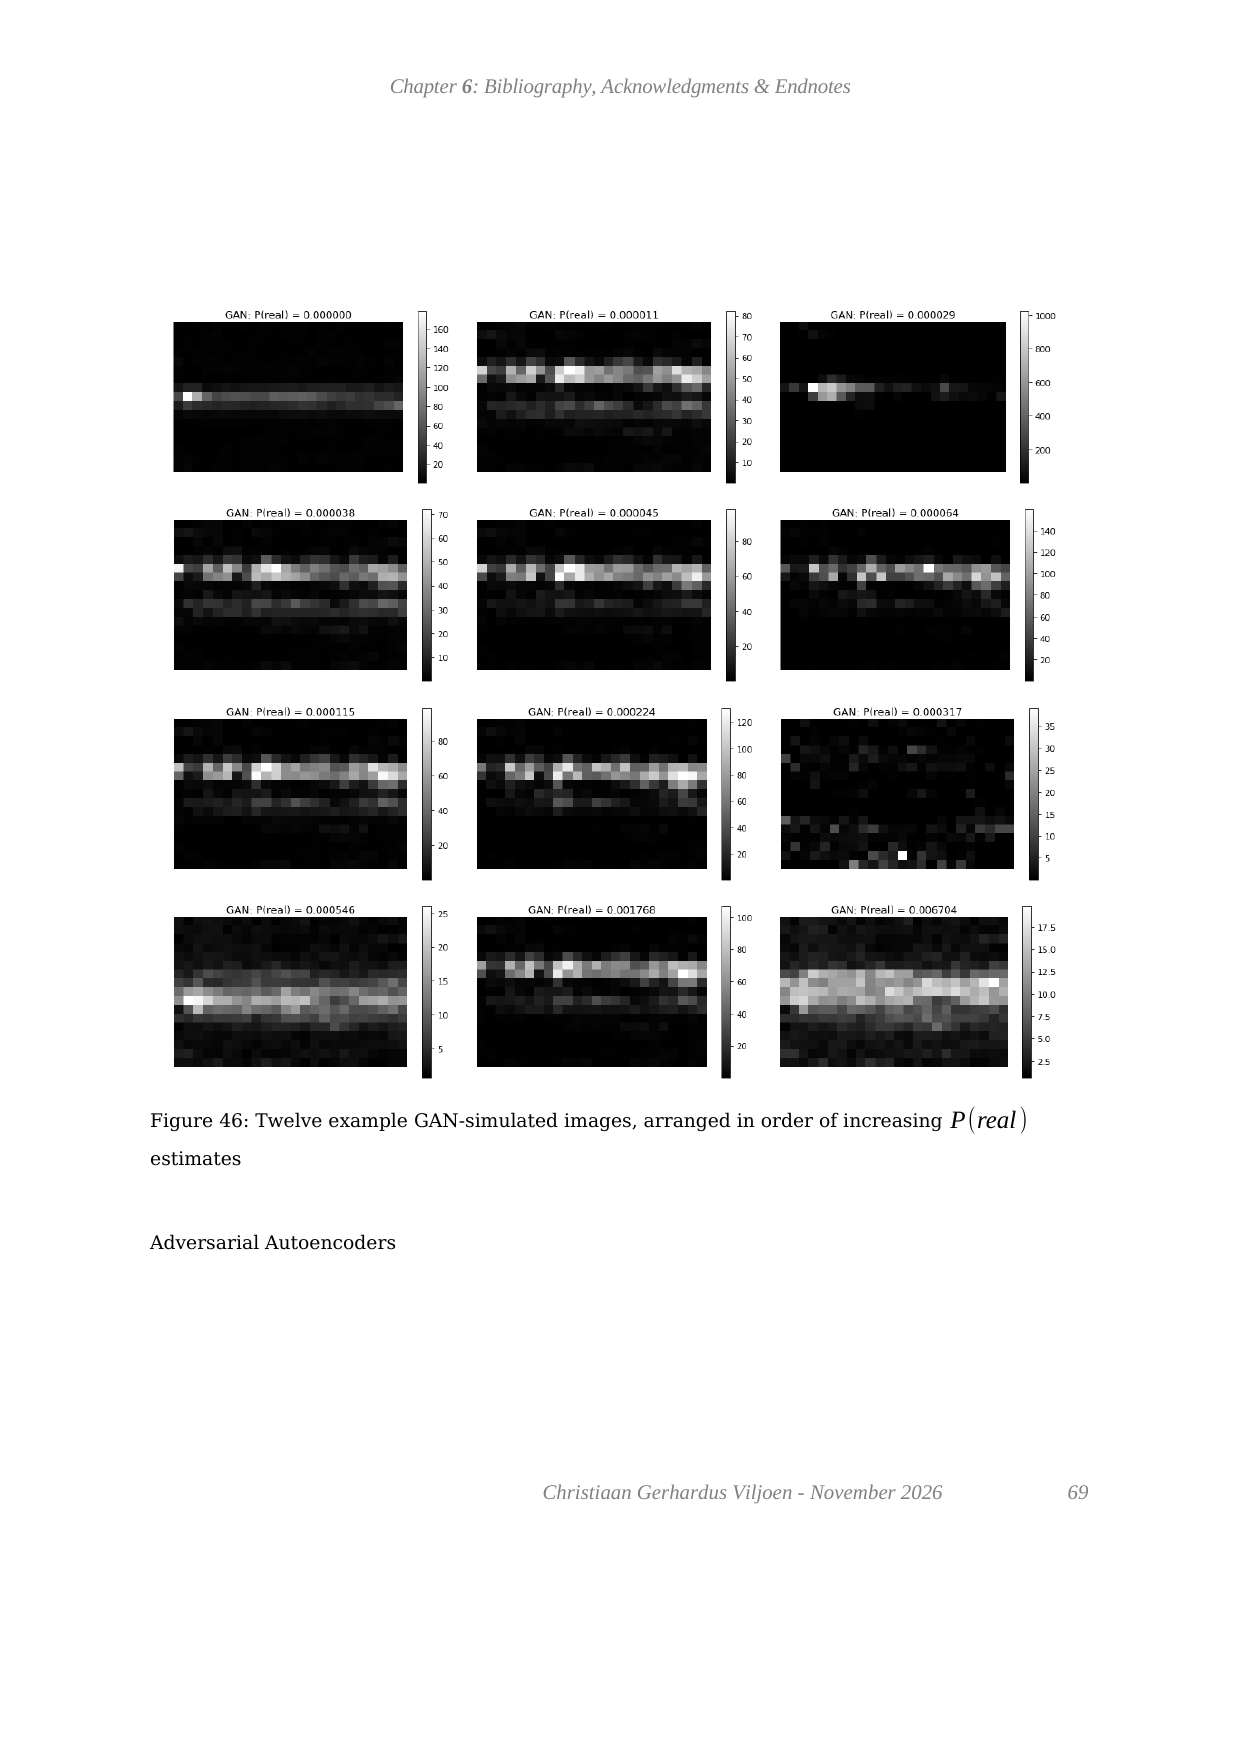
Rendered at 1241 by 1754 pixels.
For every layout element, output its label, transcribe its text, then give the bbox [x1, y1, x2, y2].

text Adversarial Autoencoders [150, 1231, 1090, 1253]
picture [150, 303, 1061, 491]
picture [150, 501, 1061, 689]
picture [150, 898, 1061, 1086]
picture [150, 700, 1061, 888]
